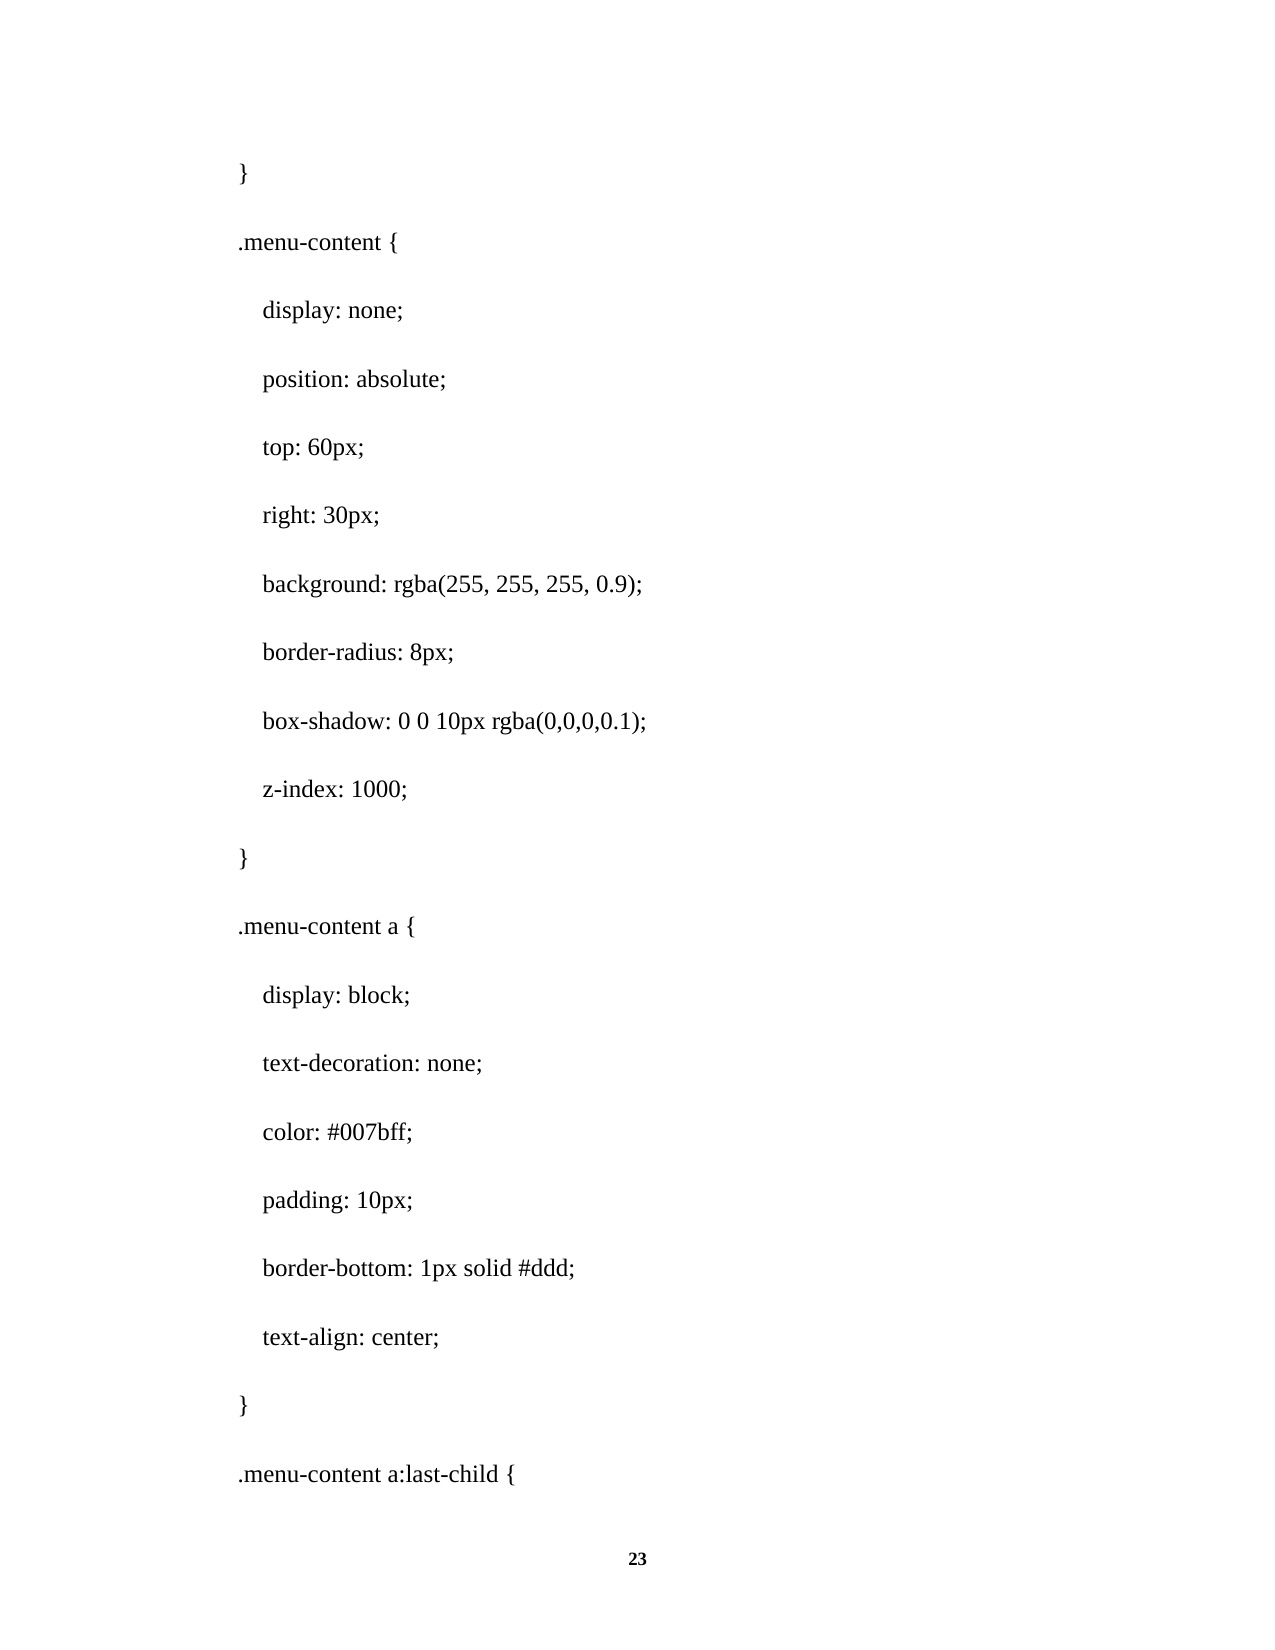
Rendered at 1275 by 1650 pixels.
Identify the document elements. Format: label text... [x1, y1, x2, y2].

text border-bottom: 1px solid #ddd; [187, 1253, 1125, 1282]
text .menu-content a:last-child { [187, 1459, 1125, 1487]
text display: block; [187, 980, 1125, 1008]
text color: #007bff; [187, 1117, 1125, 1145]
text z-index: 1000; [187, 774, 1125, 803]
text } [187, 1390, 1125, 1419]
text position: absolute; [187, 364, 1125, 392]
text text-align: center; [187, 1322, 1125, 1351]
text text-decoration: none; [187, 1048, 1125, 1077]
text top: 60px; [187, 432, 1125, 461]
text .menu-content a { [187, 911, 1125, 940]
text .menu-content { [187, 227, 1125, 256]
text } [187, 158, 1125, 187]
text right: 30px; [187, 501, 1125, 529]
text background: rgba(255, 255, 255, 0.9); [187, 569, 1125, 598]
text display: none; [187, 295, 1125, 324]
text border-radius: 8px; [187, 637, 1125, 666]
text } [187, 843, 1125, 872]
text box-shadow: 0 0 10px rgba(0,0,0,0.1); [187, 706, 1125, 735]
text padding: 10px; [187, 1185, 1125, 1214]
